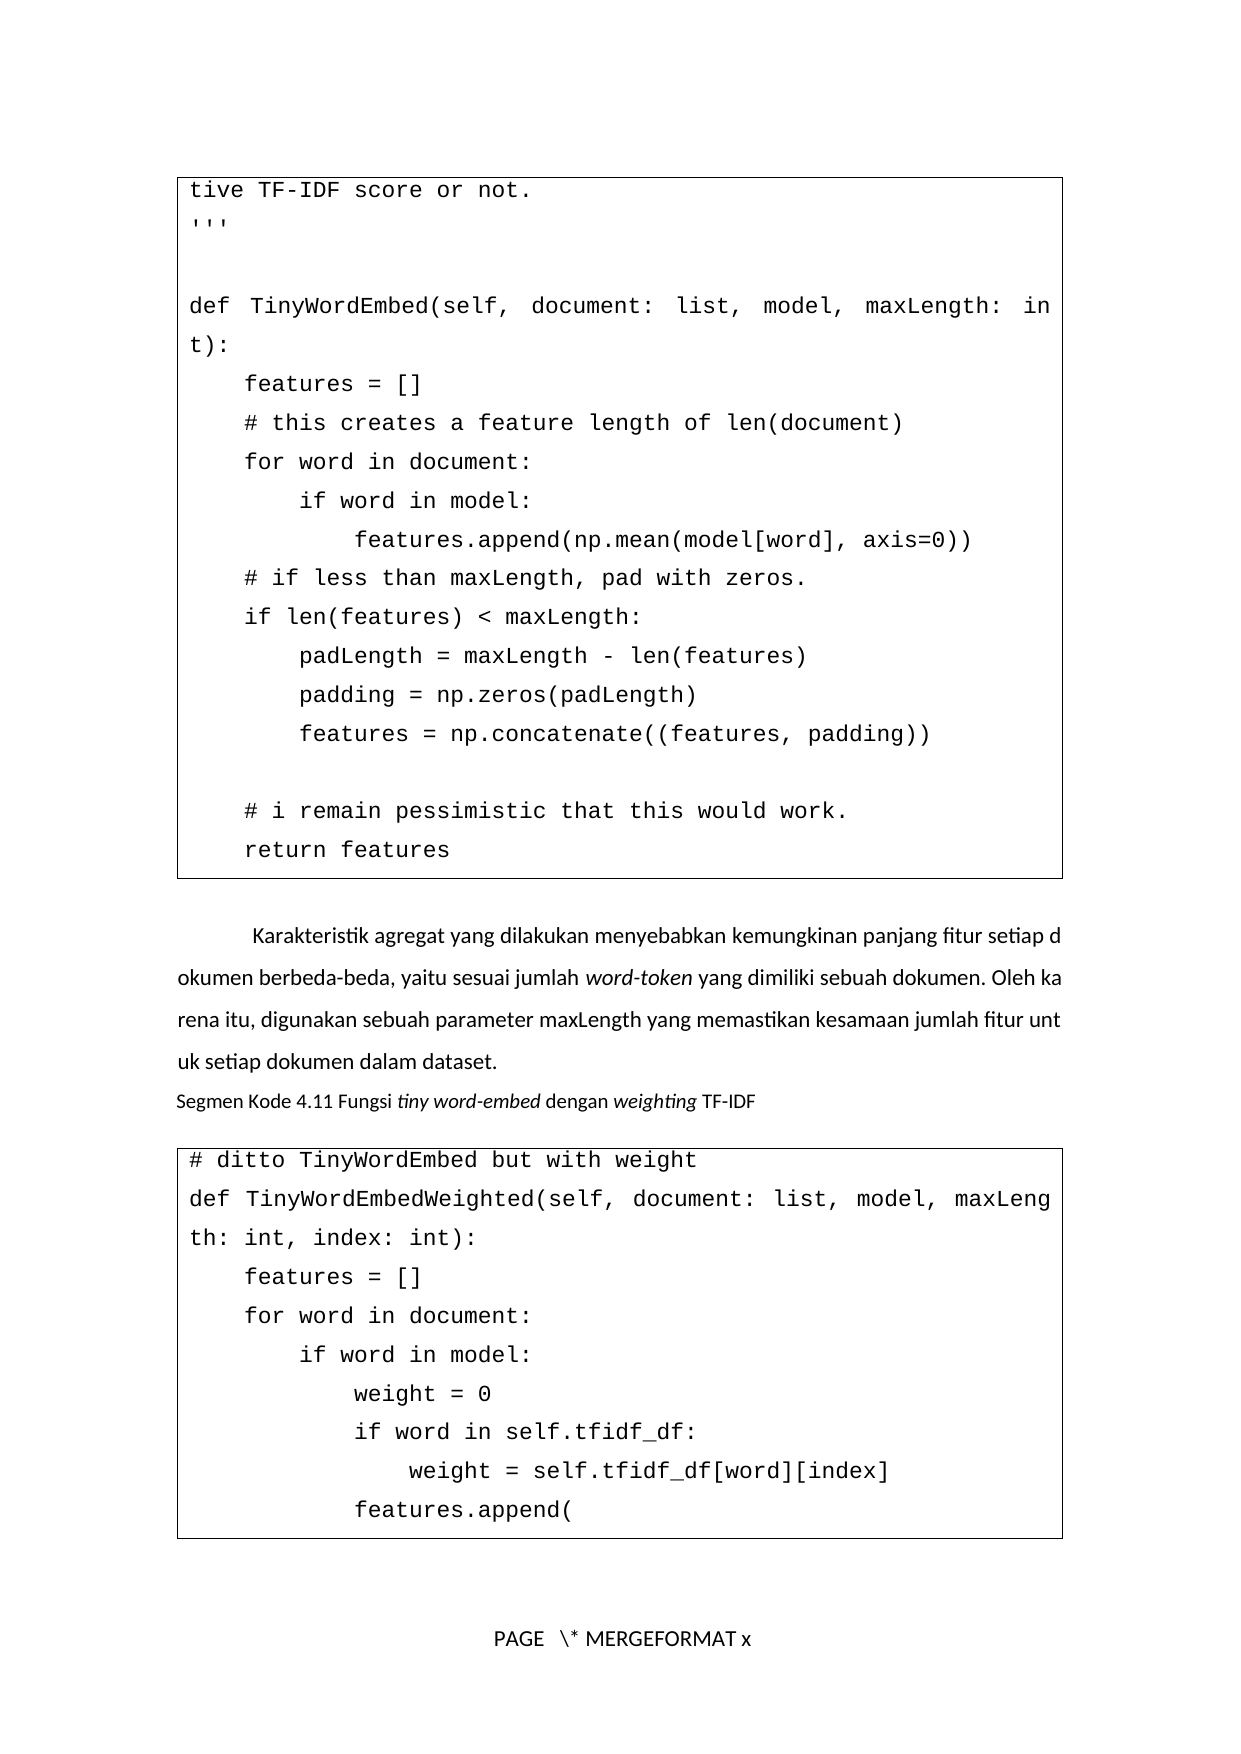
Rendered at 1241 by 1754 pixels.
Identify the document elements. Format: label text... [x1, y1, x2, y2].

text Segmen Kode 4.11 Fungsi tiny word-embed dengan weighting TF-IDF [176, 1089, 1063, 1114]
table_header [178, 178, 1062, 878]
text Karakteristik agregat yang dilakukan menyebabkan kemungkinan panjang fitur setiap dokumen berbeda-beda, yaitu sesuai jumlah word-token yang dimiliki sebuah dokumen. Oleh karena itu, digunakan sebuah parameter maxLength yang memastikan kesamaan jumlah fitur untuk setiap dokumen dalam dataset. [177, 921, 1063, 1075]
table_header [178, 1149, 1062, 1537]
